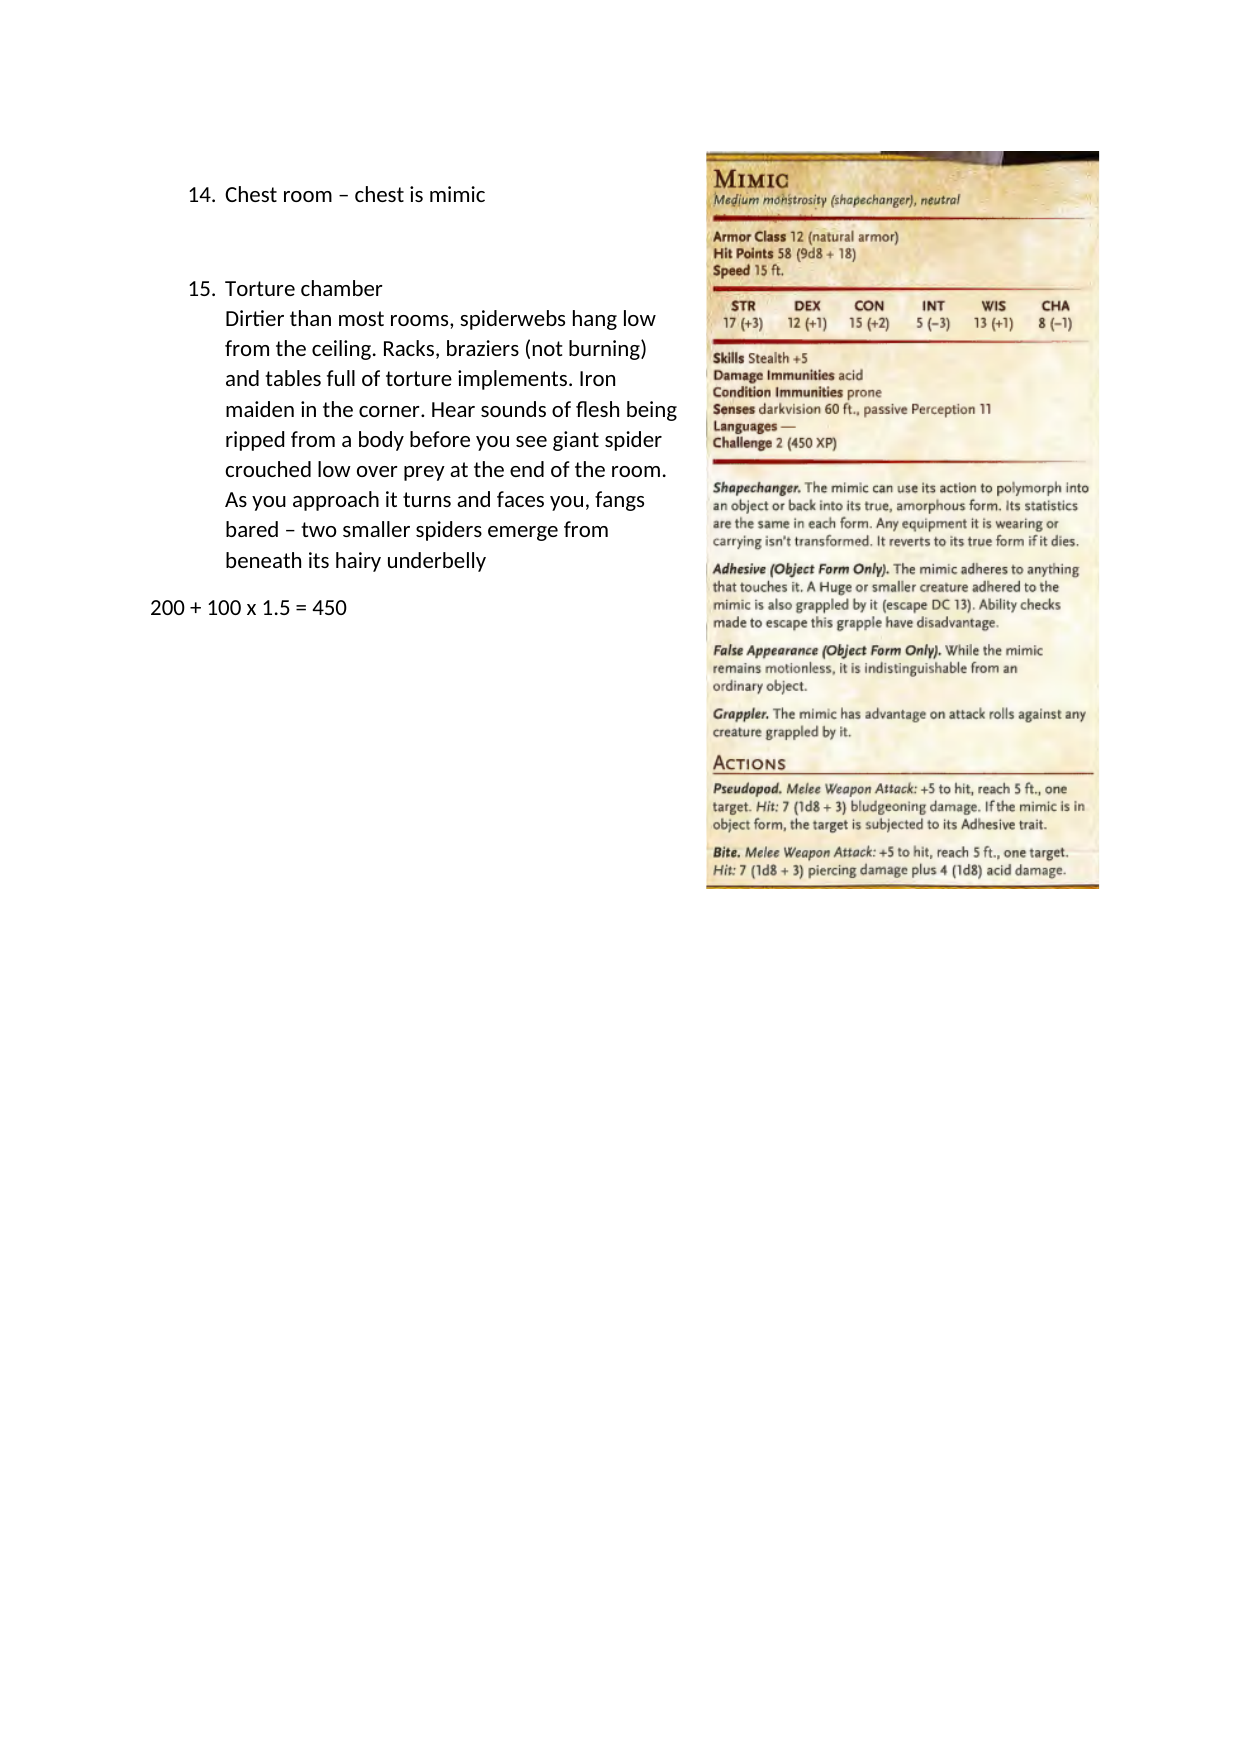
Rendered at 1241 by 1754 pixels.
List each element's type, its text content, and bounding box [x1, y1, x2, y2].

list Torture chamber [187, 274, 706, 302]
list Chest room – chest is mimic [187, 180, 706, 208]
text 200 + 100 x 1.5 = 450 [150, 593, 706, 621]
picture [706, 151, 1100, 888]
list Dirtier than most rooms, spiderwebs hang low from the ceiling. Racks, braziers (not burning) and tables full of torture implements. Iron maiden in the corner. Hear sounds of flesh being ripped from a body before you see giant spider crouched low over prey at the end of the room. As you approach it turns and faces you, fangs bared – two smaller spiders emerge from beneath its hairy underbelly [225, 304, 706, 574]
